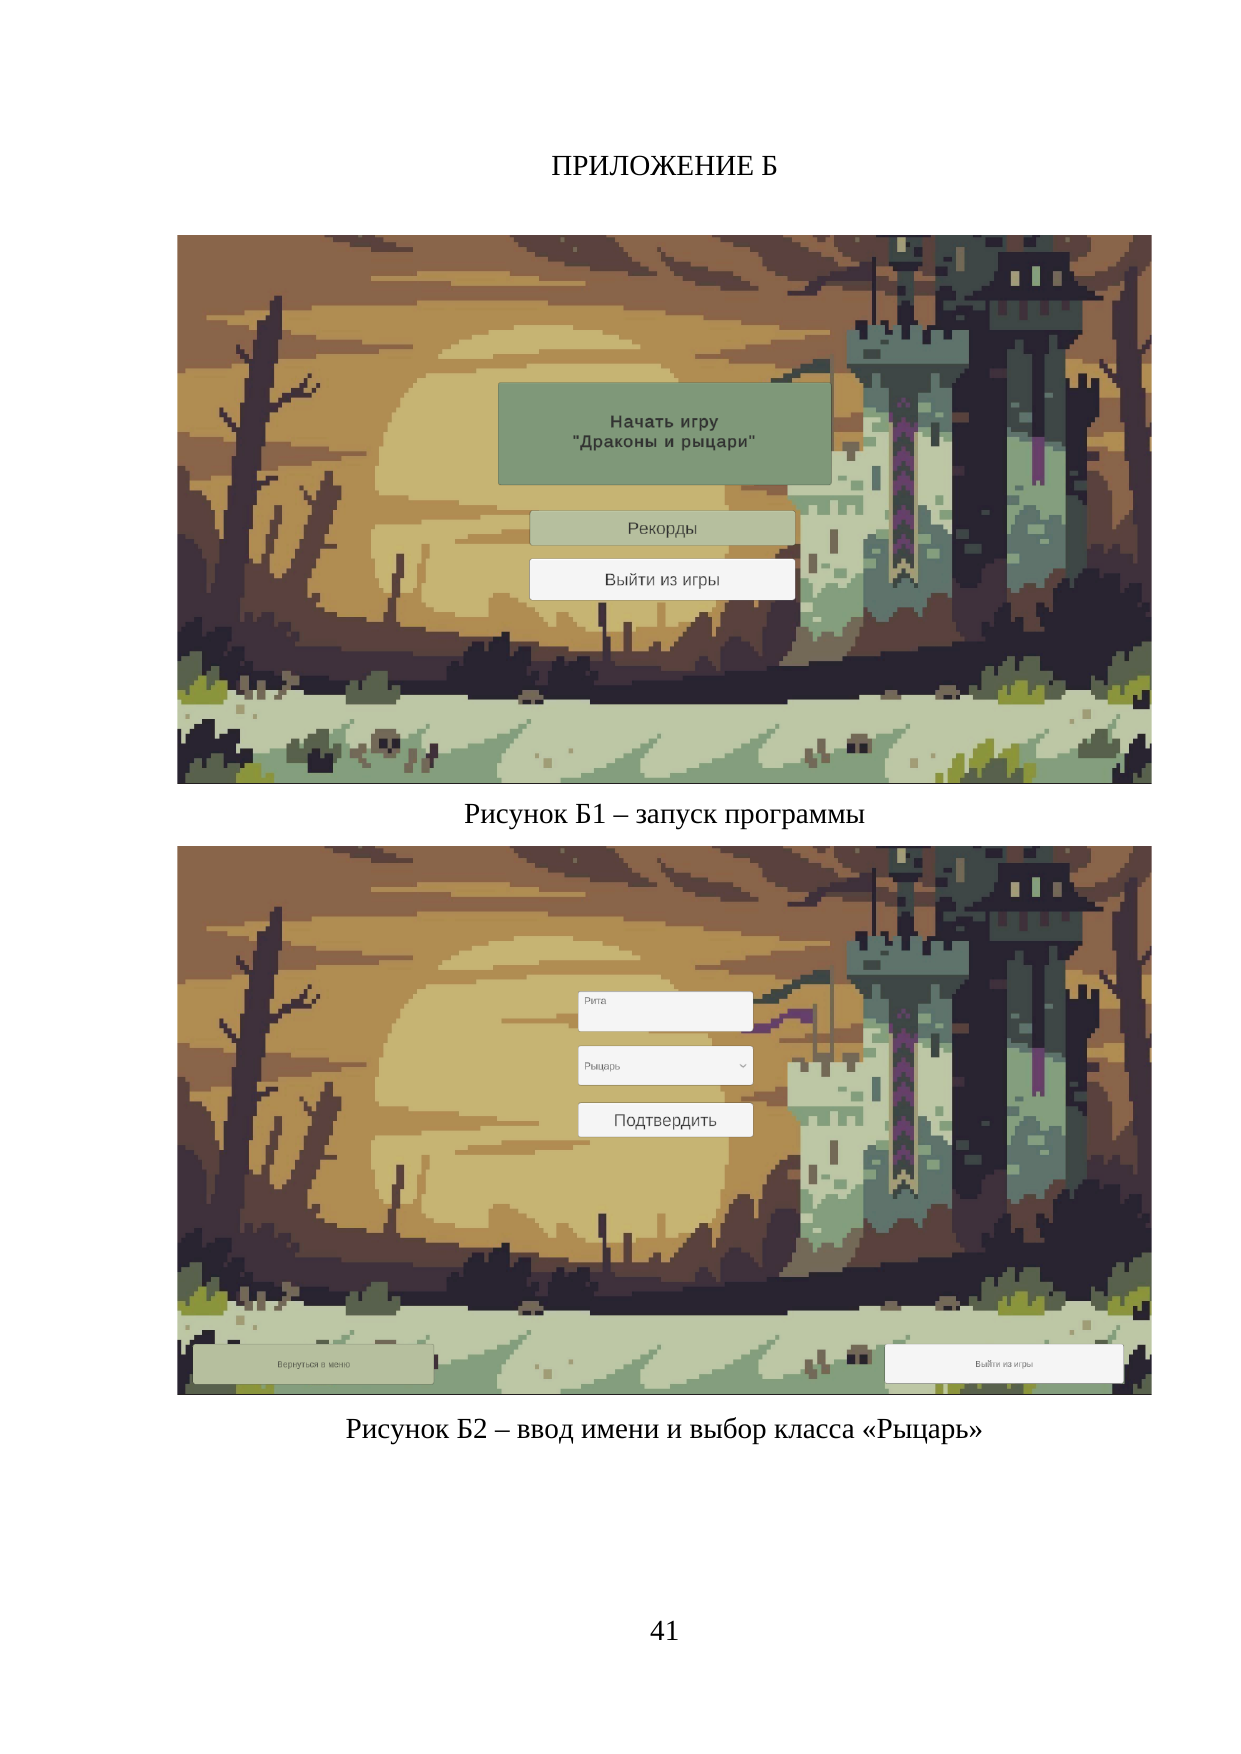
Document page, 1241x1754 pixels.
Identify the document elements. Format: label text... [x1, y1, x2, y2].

picture [177, 235, 1152, 784]
subtitle ПРИЛОЖЕНИЕ Б [177, 148, 1152, 181]
picture [177, 846, 1152, 1395]
list Рисунок Б1 – запуск программы [177, 796, 1152, 829]
list Рисунок Б2 – ввод имени и выбор класса «Рыцарь» [177, 1411, 1152, 1444]
